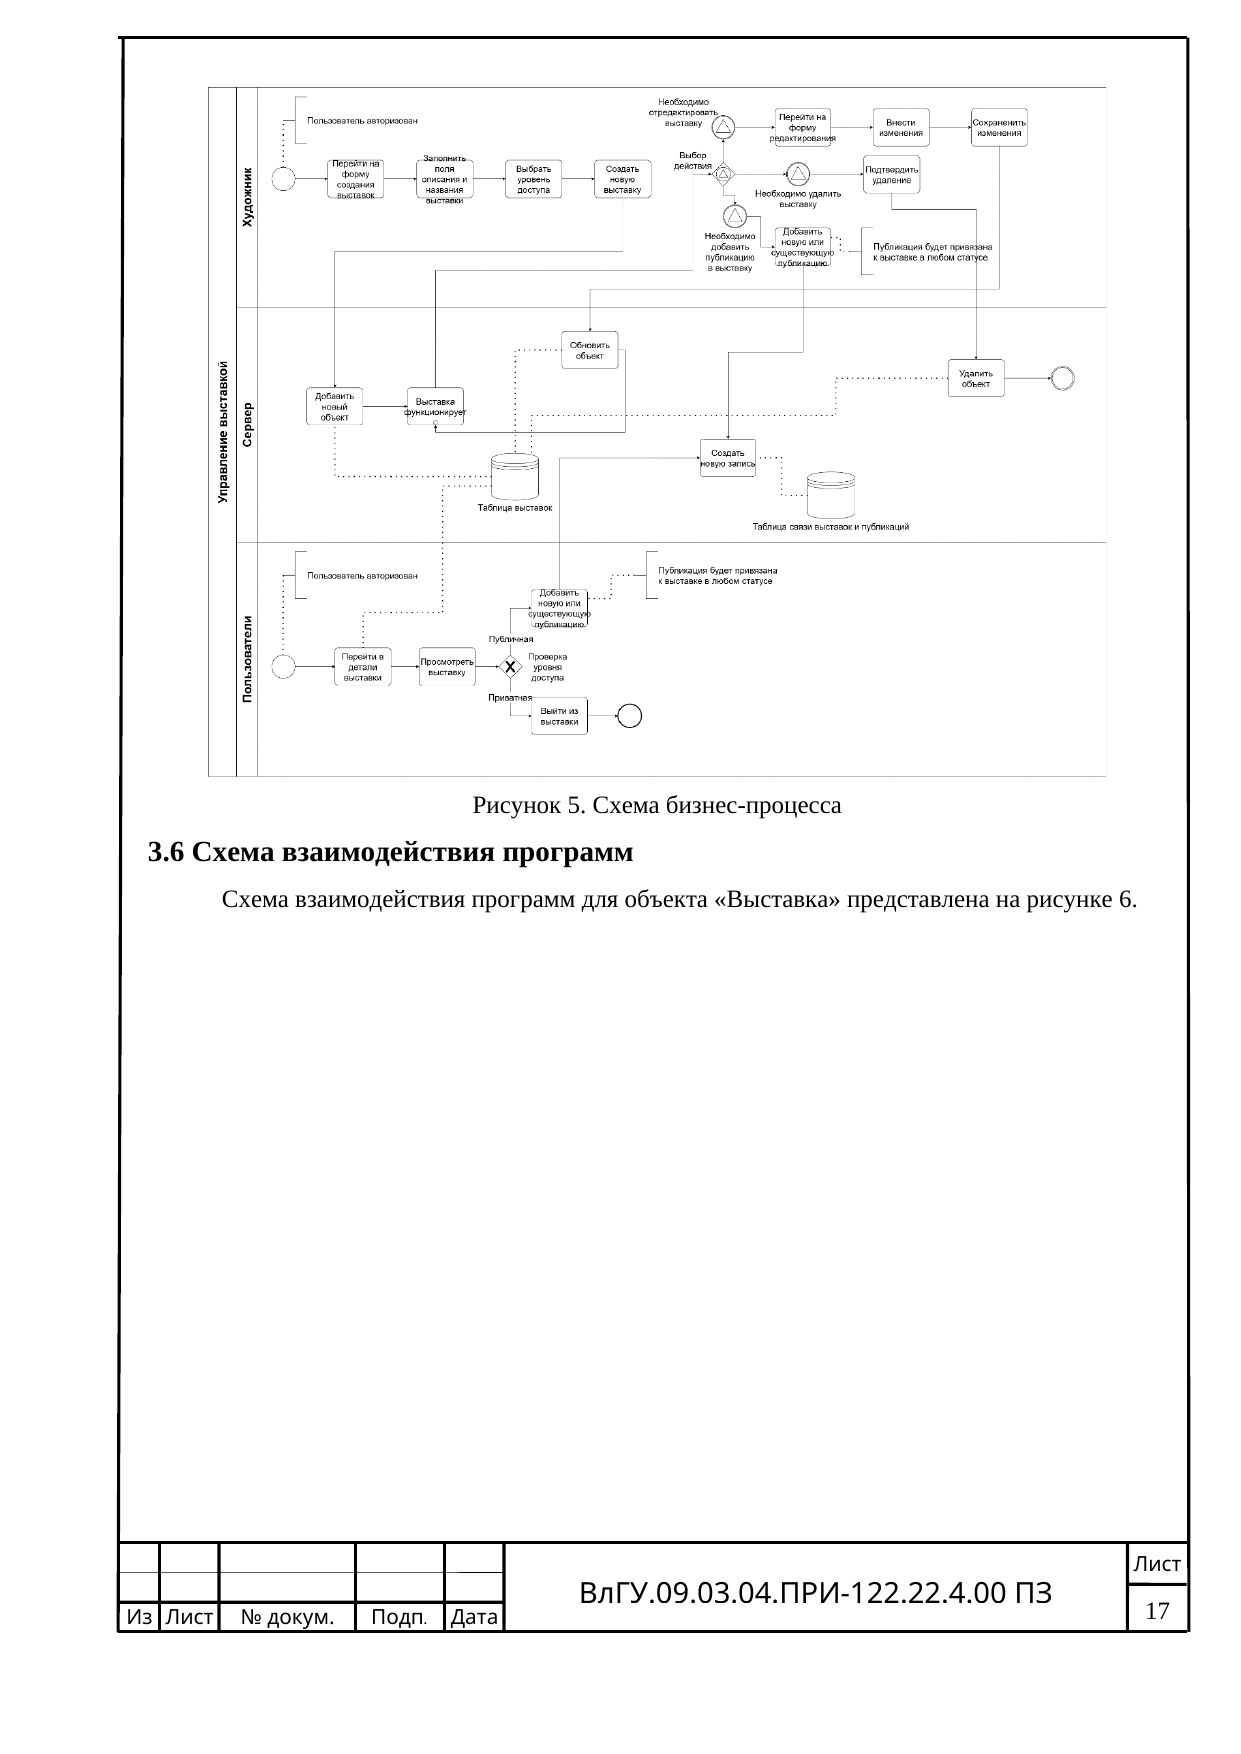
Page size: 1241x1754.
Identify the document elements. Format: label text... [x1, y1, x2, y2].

text Рисунок 5. Схема бизнес-процесса [133, 791, 1181, 819]
subtitle 3.6 Схема взаимодействия программ [148, 834, 1164, 867]
text Схема взаимодействия программ для объекта «Выставка» представлена на рисунке 6. [148, 884, 1167, 913]
picture [208, 87, 1107, 777]
